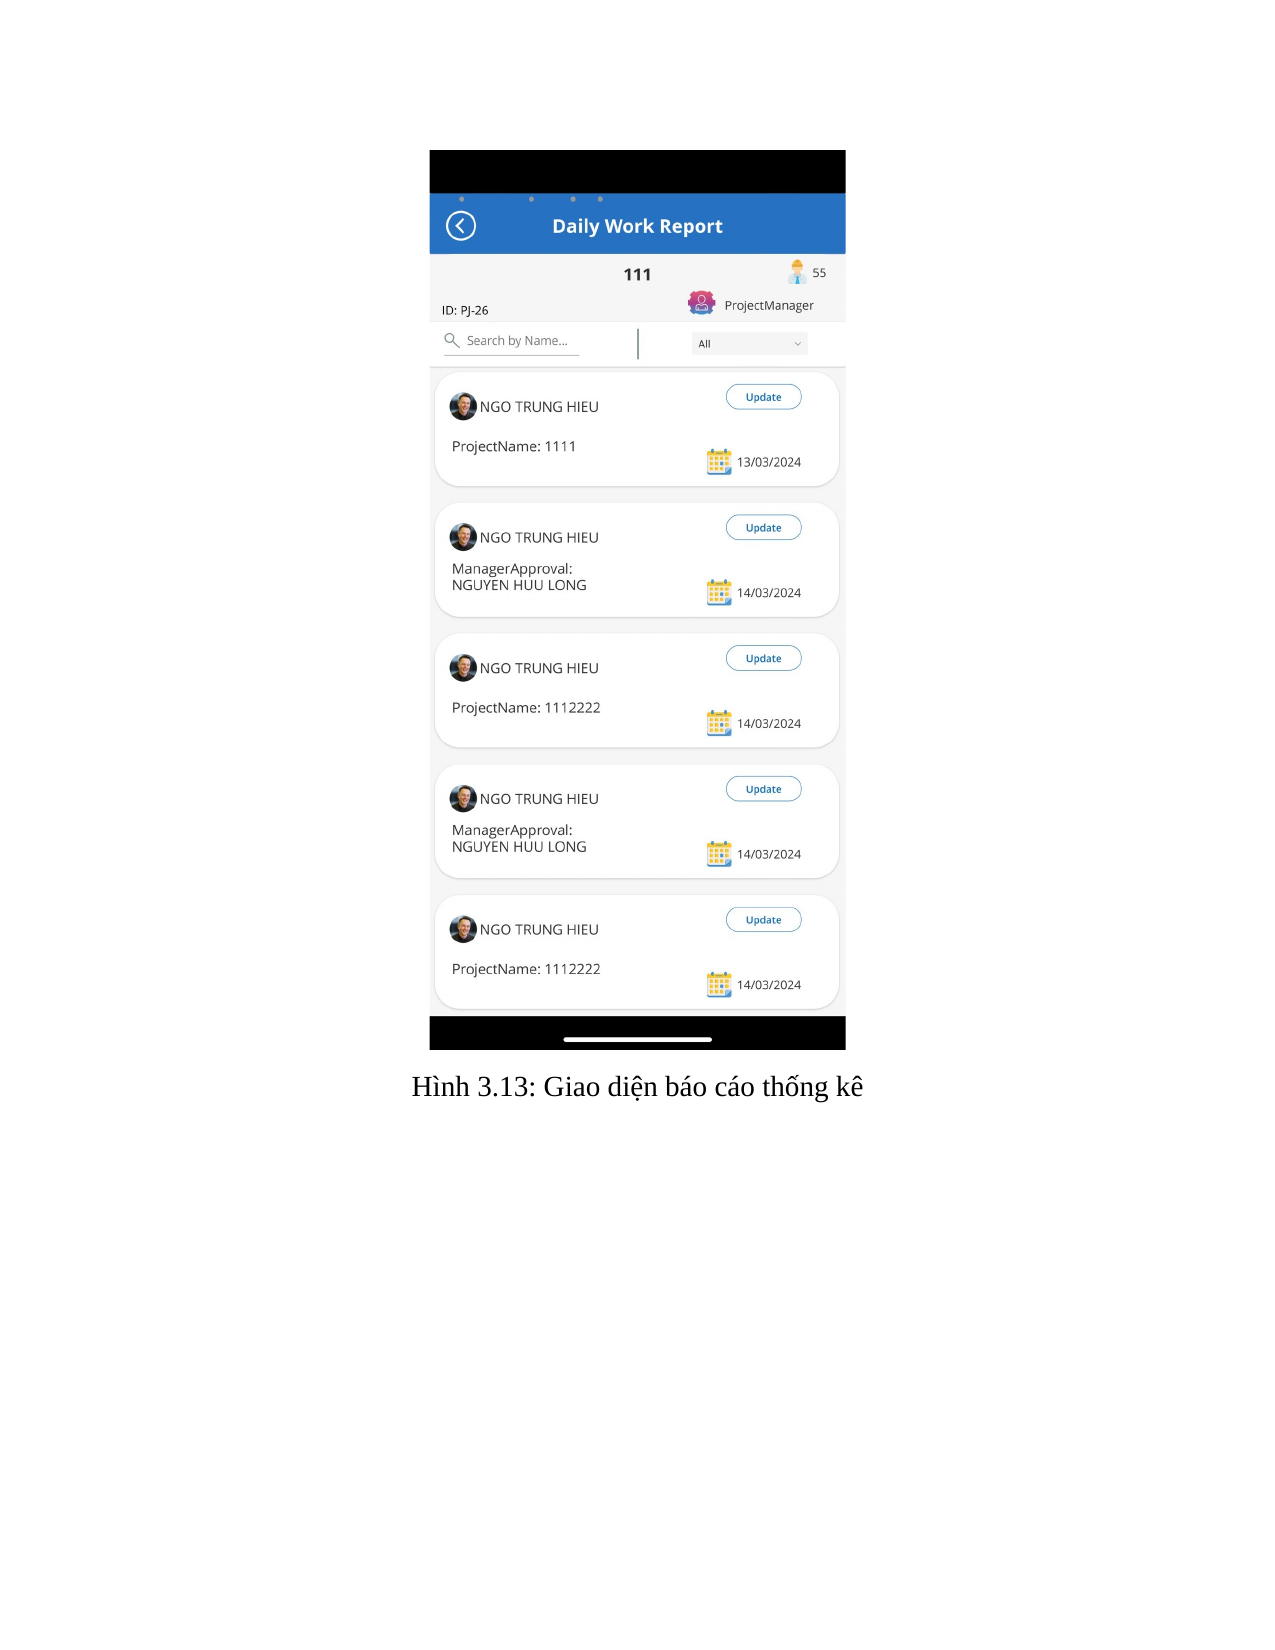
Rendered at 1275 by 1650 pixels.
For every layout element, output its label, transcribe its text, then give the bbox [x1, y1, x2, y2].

text Hình 3.13: Giao diện báo cáo thống kê [150, 1069, 1125, 1102]
picture [429, 150, 846, 1050]
